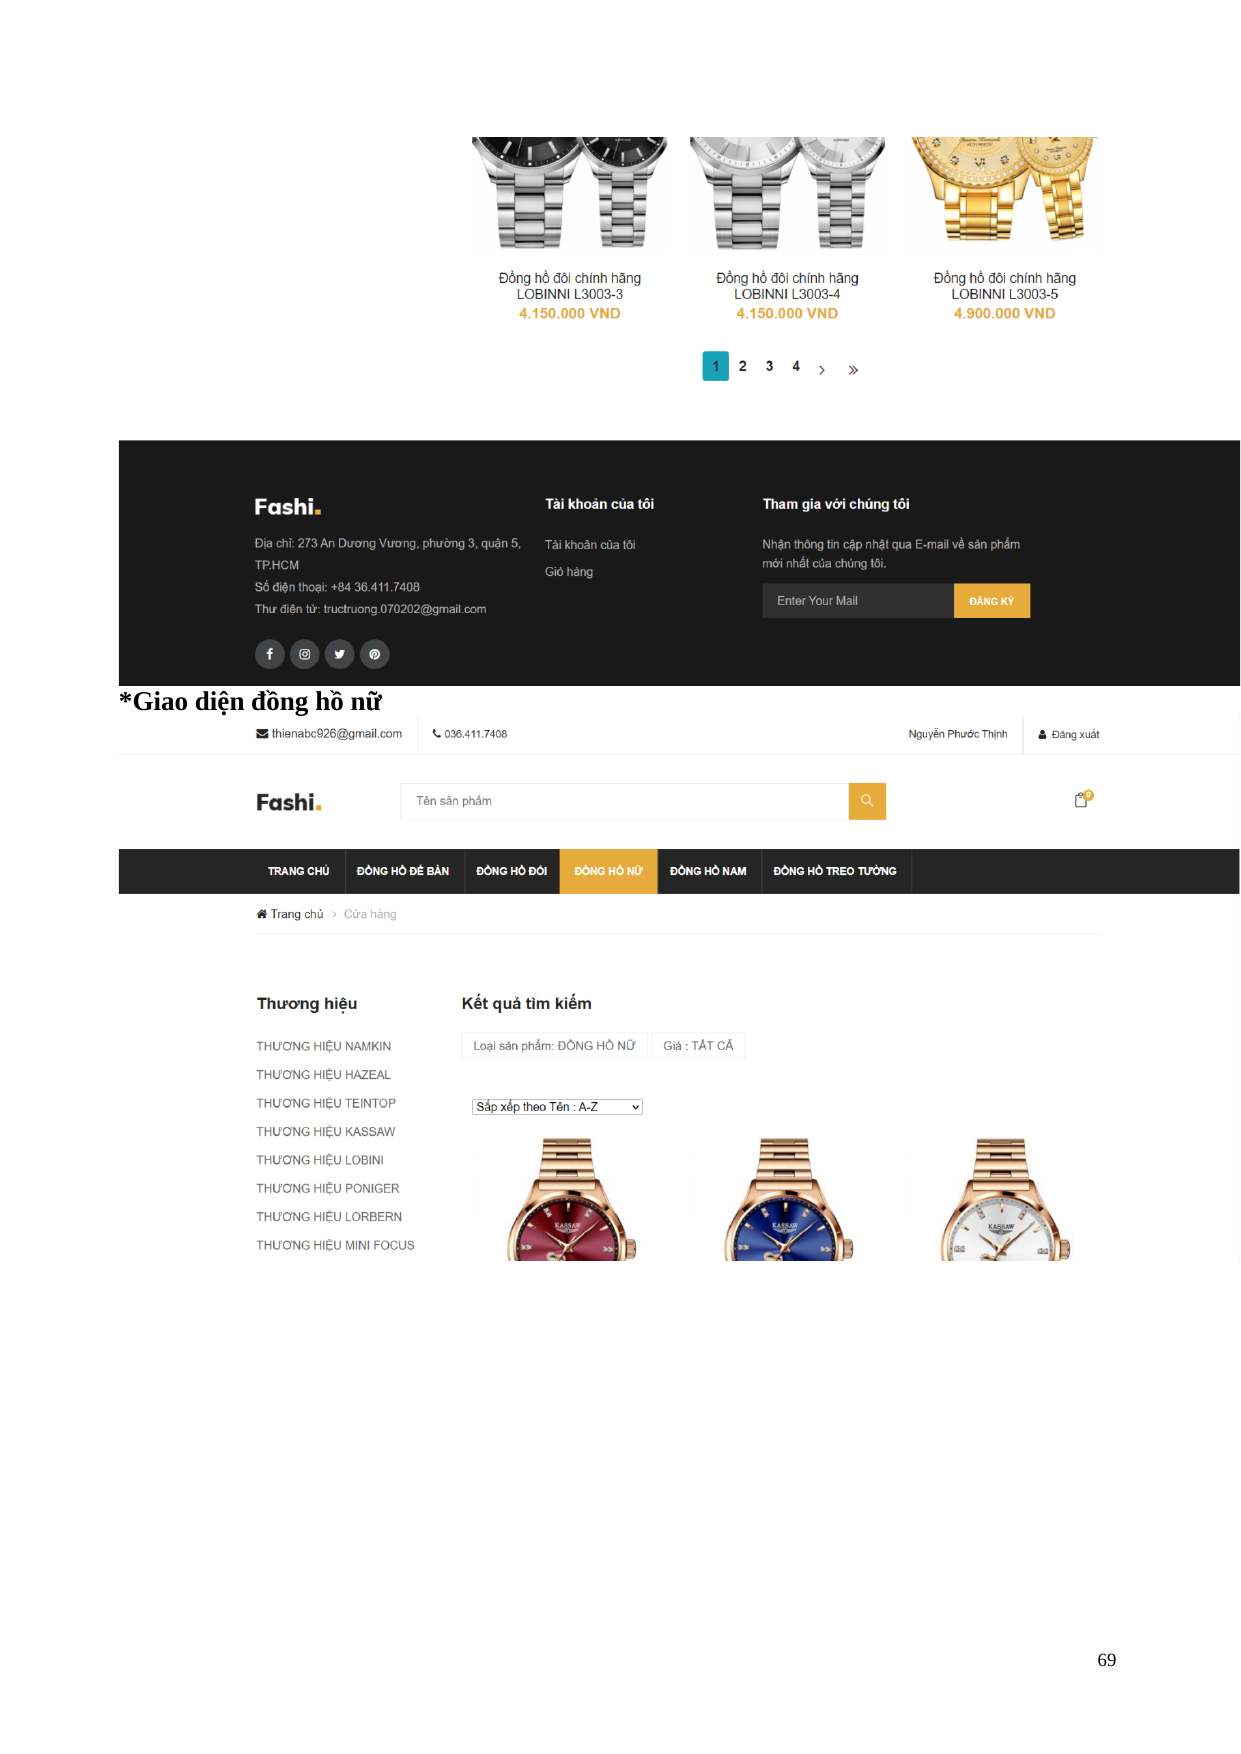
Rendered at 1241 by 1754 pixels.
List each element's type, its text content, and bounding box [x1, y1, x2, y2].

picture [118, 137, 1241, 686]
text *Giao diện đồng hồ nữ [119, 686, 1240, 716]
picture [118, 716, 1241, 1261]
